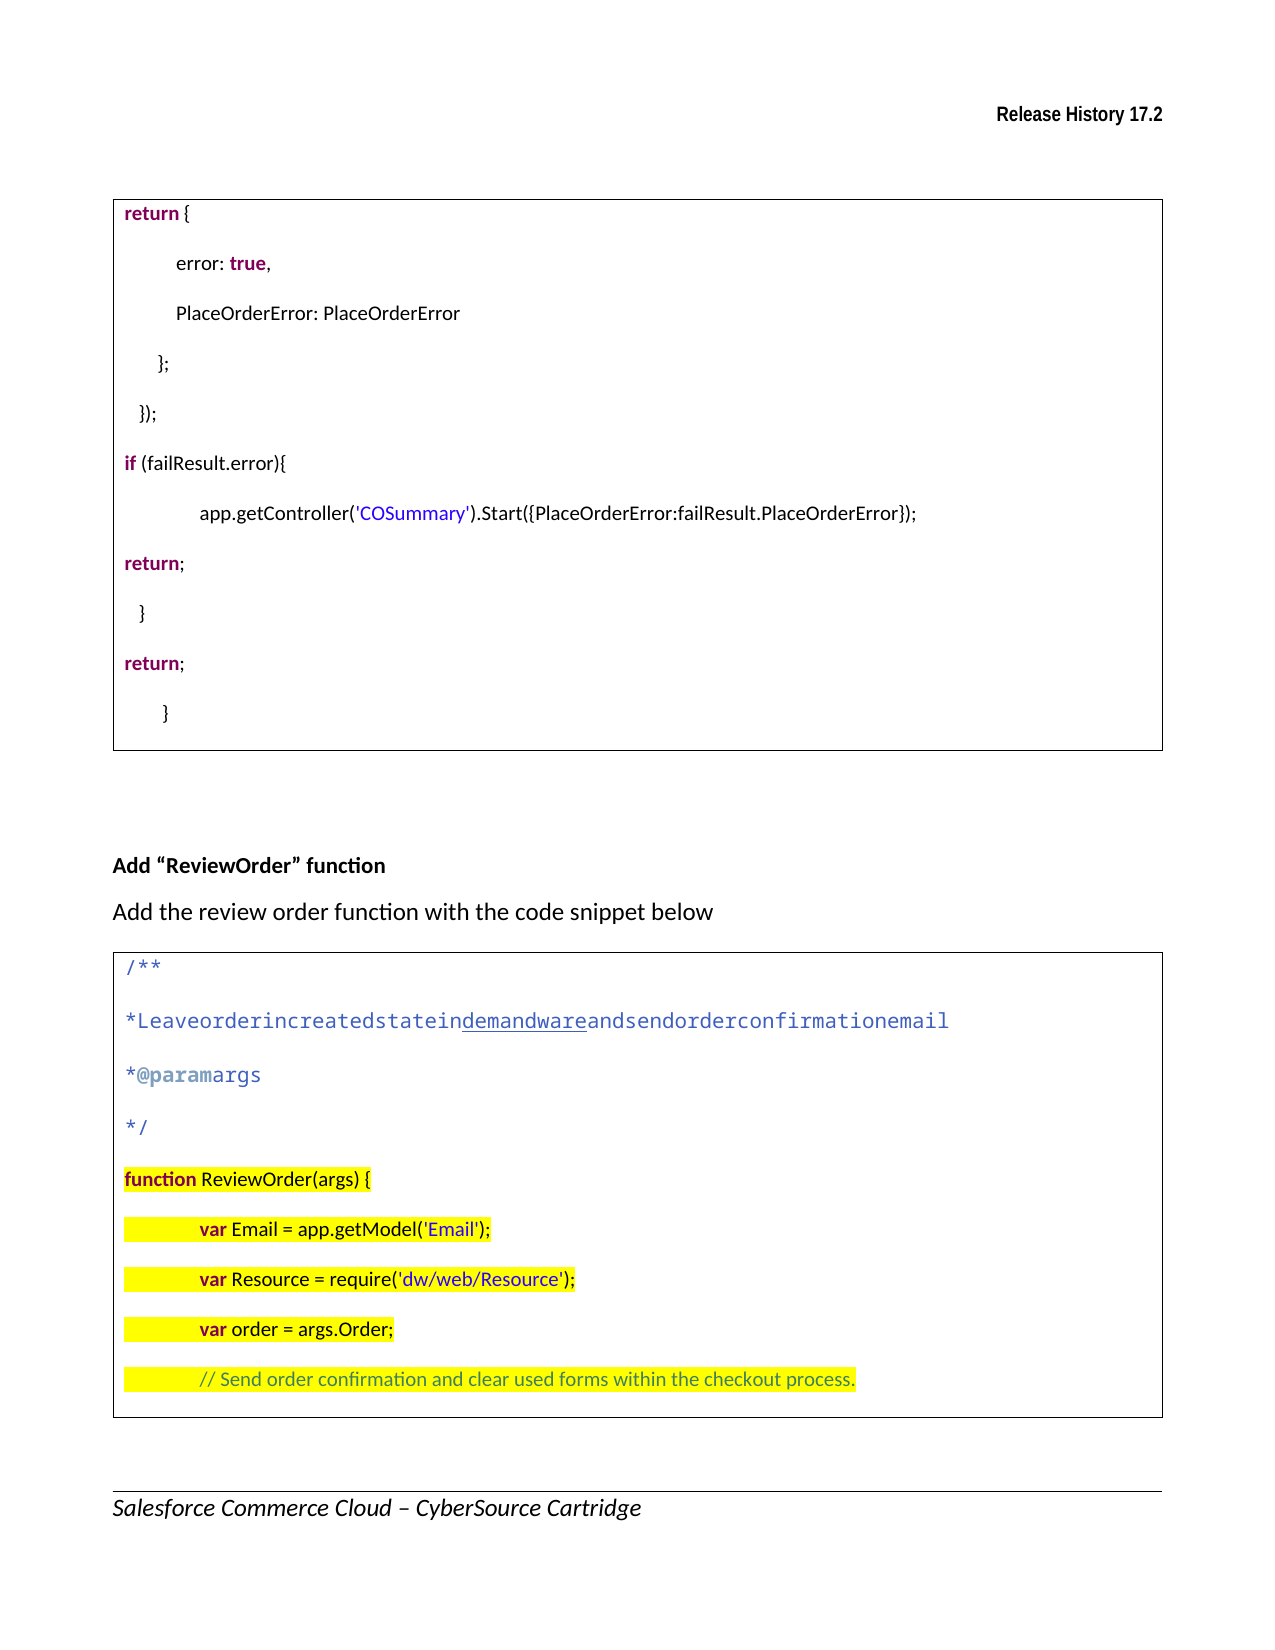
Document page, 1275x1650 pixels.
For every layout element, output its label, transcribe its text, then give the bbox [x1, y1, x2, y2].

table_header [114, 200, 1162, 750]
subtitle Add “ReviewOrder” function [112, 851, 1162, 879]
text Add the review order function with the code snippet below [112, 896, 1162, 927]
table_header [114, 953, 1162, 1417]
